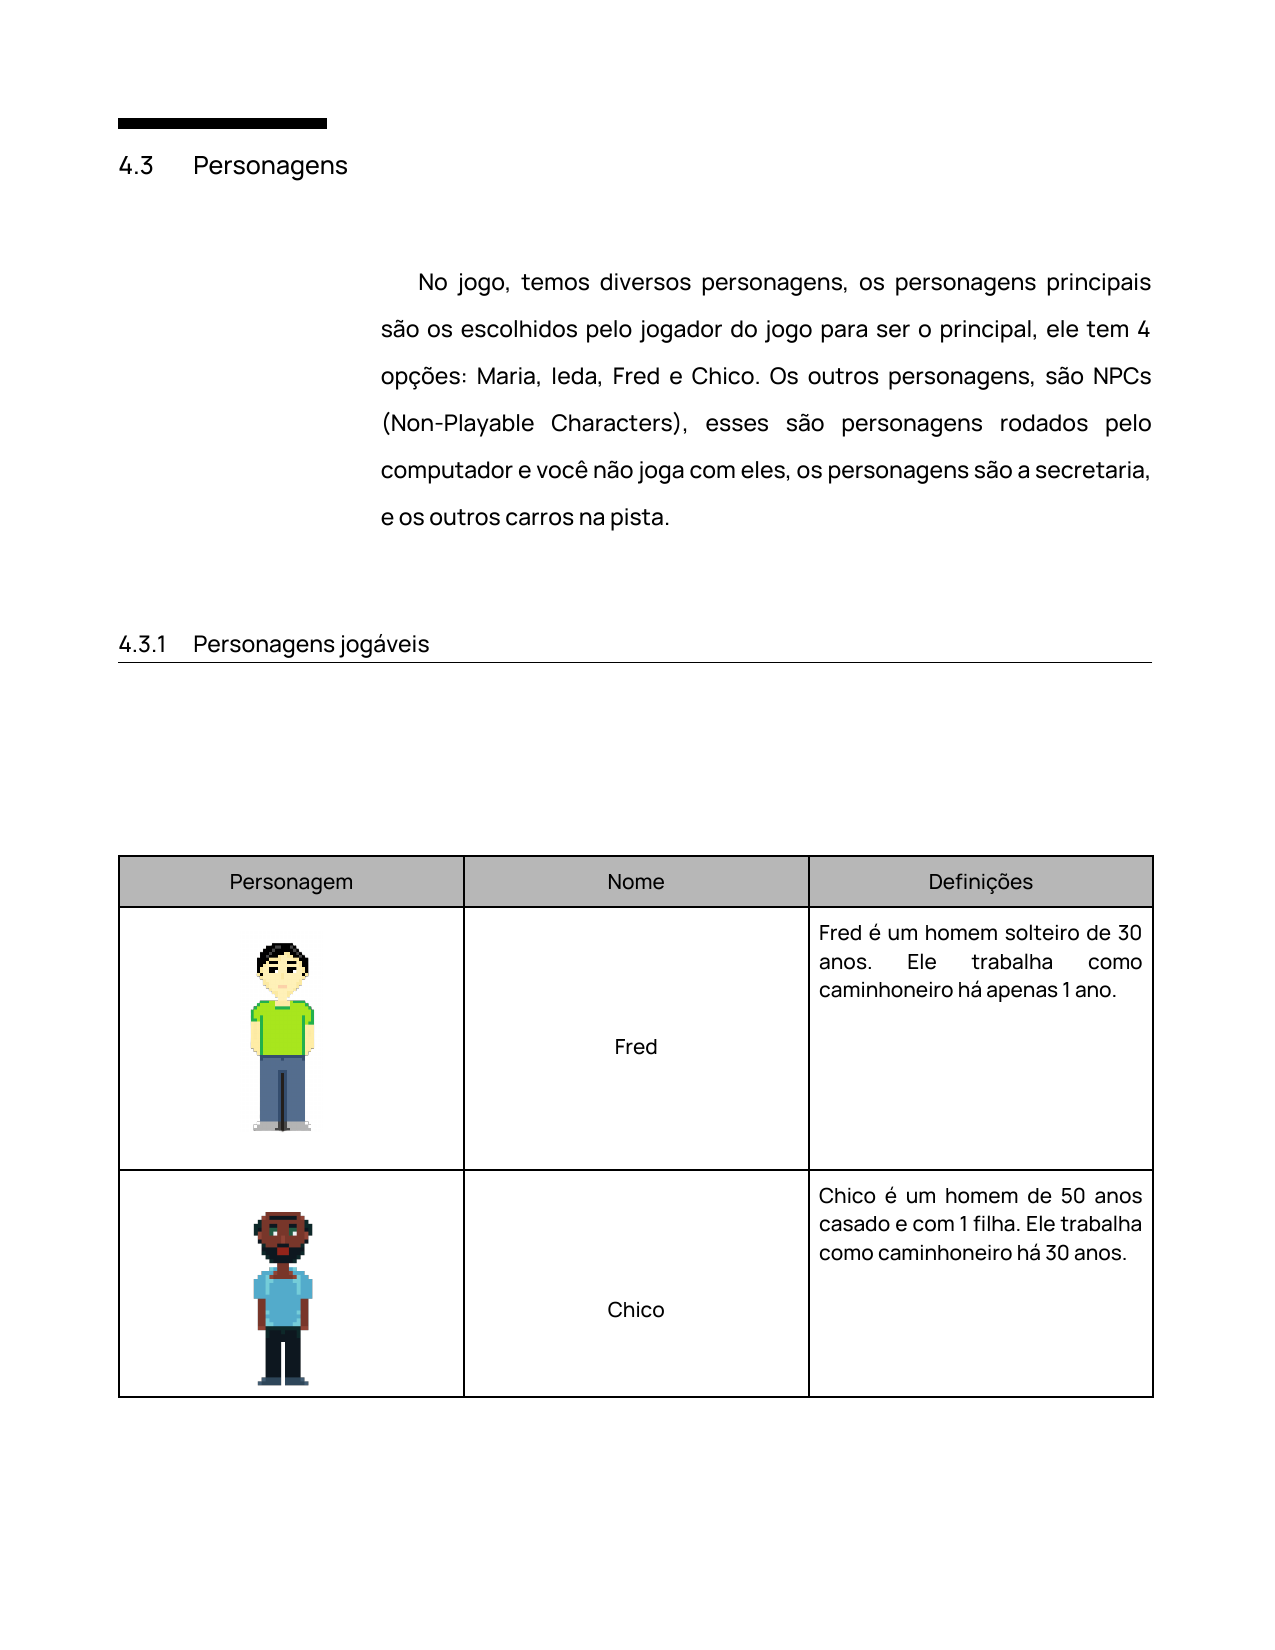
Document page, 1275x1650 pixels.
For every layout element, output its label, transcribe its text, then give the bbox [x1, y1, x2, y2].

text No jogo, temos diversos personagens, os personagens principais são os escolhidos pelo jogador do jogo para ser o principal, ele tem 4 opções: Maria, Ieda, Fred e Chico. Os outros personagens, são NPCs (Non-Playable Characters), esses são personagens rodados pelo computador e você não joga com eles, os personagens são a secretaria, e os outros carros na pista. [381, 266, 1152, 533]
table_cell Fred é um homem solteiro de 30 anos. Ele trabalha como caminhoneiro há apenas 1 ano. [810, 908, 1152, 1168]
table_cell Chico é um homem de 50 anos casado e com 1 filha. Ele trabalha como caminhoneiro há 30 anos. [810, 1171, 1152, 1396]
table_header Definições [810, 857, 1152, 906]
picture [237, 931, 330, 1133]
list Personagens [118, 147, 1152, 182]
table_cell [120, 1171, 463, 1396]
table_cell [120, 908, 463, 1168]
table_header Personagem [120, 857, 463, 906]
list Personagens jogáveis [118, 628, 1152, 662]
table_cell Chico [465, 1171, 808, 1396]
picture [217, 1181, 341, 1386]
table_header Nome [465, 857, 808, 906]
table_cell Fred [465, 908, 808, 1168]
